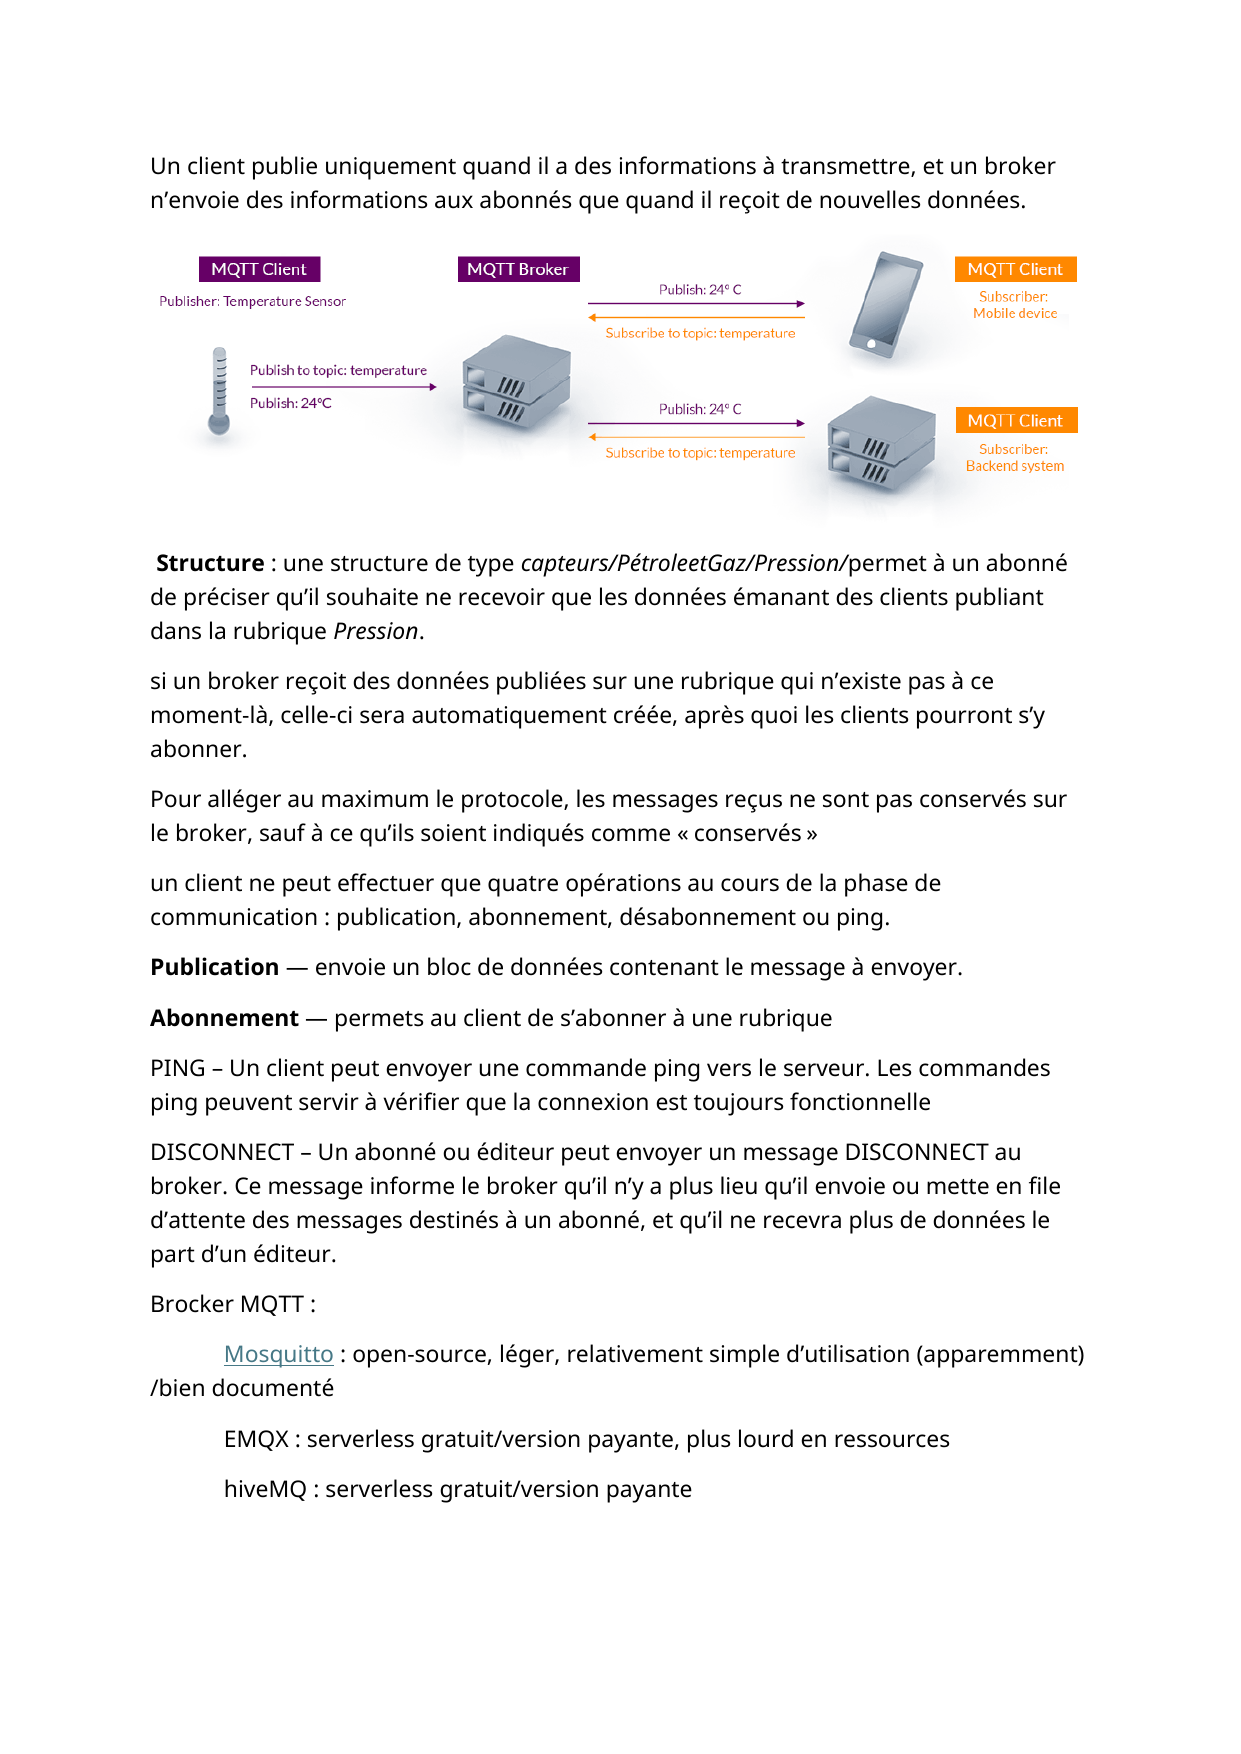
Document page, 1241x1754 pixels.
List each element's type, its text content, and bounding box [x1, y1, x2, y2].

text Publication — envoie un bloc de données contenant le message à envoyer. [150, 951, 1090, 983]
text un client ne peut effectuer que quatre opérations au cours de la phase de communication : publication, abonnement, désabonnement ou ping. [150, 867, 1090, 932]
text Brocker MQTT : [150, 1288, 1090, 1319]
text Structure : une structure de type capteurs/PétroleetGaz/Pression/permet à un abonné de préciser qu’il souhaite ne recevoir que les données émanant des clients publiant dans la rubrique Pression. [150, 547, 1090, 646]
text EMQX : serverless gratuit/version payante, plus lourd en ressources [150, 1423, 1090, 1454]
text PING – Un client peut envoyer une commande ping vers le serveur. Les commandes ping peuvent servir à vérifier que la connexion est toujours fonctionnelle [150, 1052, 1090, 1117]
picture [150, 234, 1091, 528]
text Mosquitto : open-source, léger, relativement simple d’utilisation (apparemment) /bien documenté [150, 1338, 1090, 1403]
text Un client publie uniquement quand il a des informations à transmettre, et un broker n’envoie des informations aux abonnés que quand il reçoit de nouvelles données. [150, 150, 1090, 215]
text Abonnement — permets au client de s’abonner à une rubrique [150, 1002, 1090, 1033]
text hiveMQ : serverless gratuit/version payante [150, 1473, 1090, 1504]
text si un broker reçoit des données publiées sur une rubrique qui n’existe pas à ce moment-là, celle-ci sera automatiquement créée, après quoi les clients pourront s’y abonner. [150, 665, 1090, 764]
text Pour alléger au maximum le protocole, les messages reçus ne sont pas conservés sur le broker, sauf à ce qu’ils soient indiqués comme « conservés » [150, 783, 1090, 848]
text DISCONNECT – Un abonné ou éditeur peut envoyer un message DISCONNECT au broker. Ce message informe le broker qu’il n’y a plus lieu qu’il envoie ou mette en file d’attente des messages destinés à un abonné, et qu’il ne recevra plus de données le part d’un éditeur. [150, 1136, 1090, 1269]
